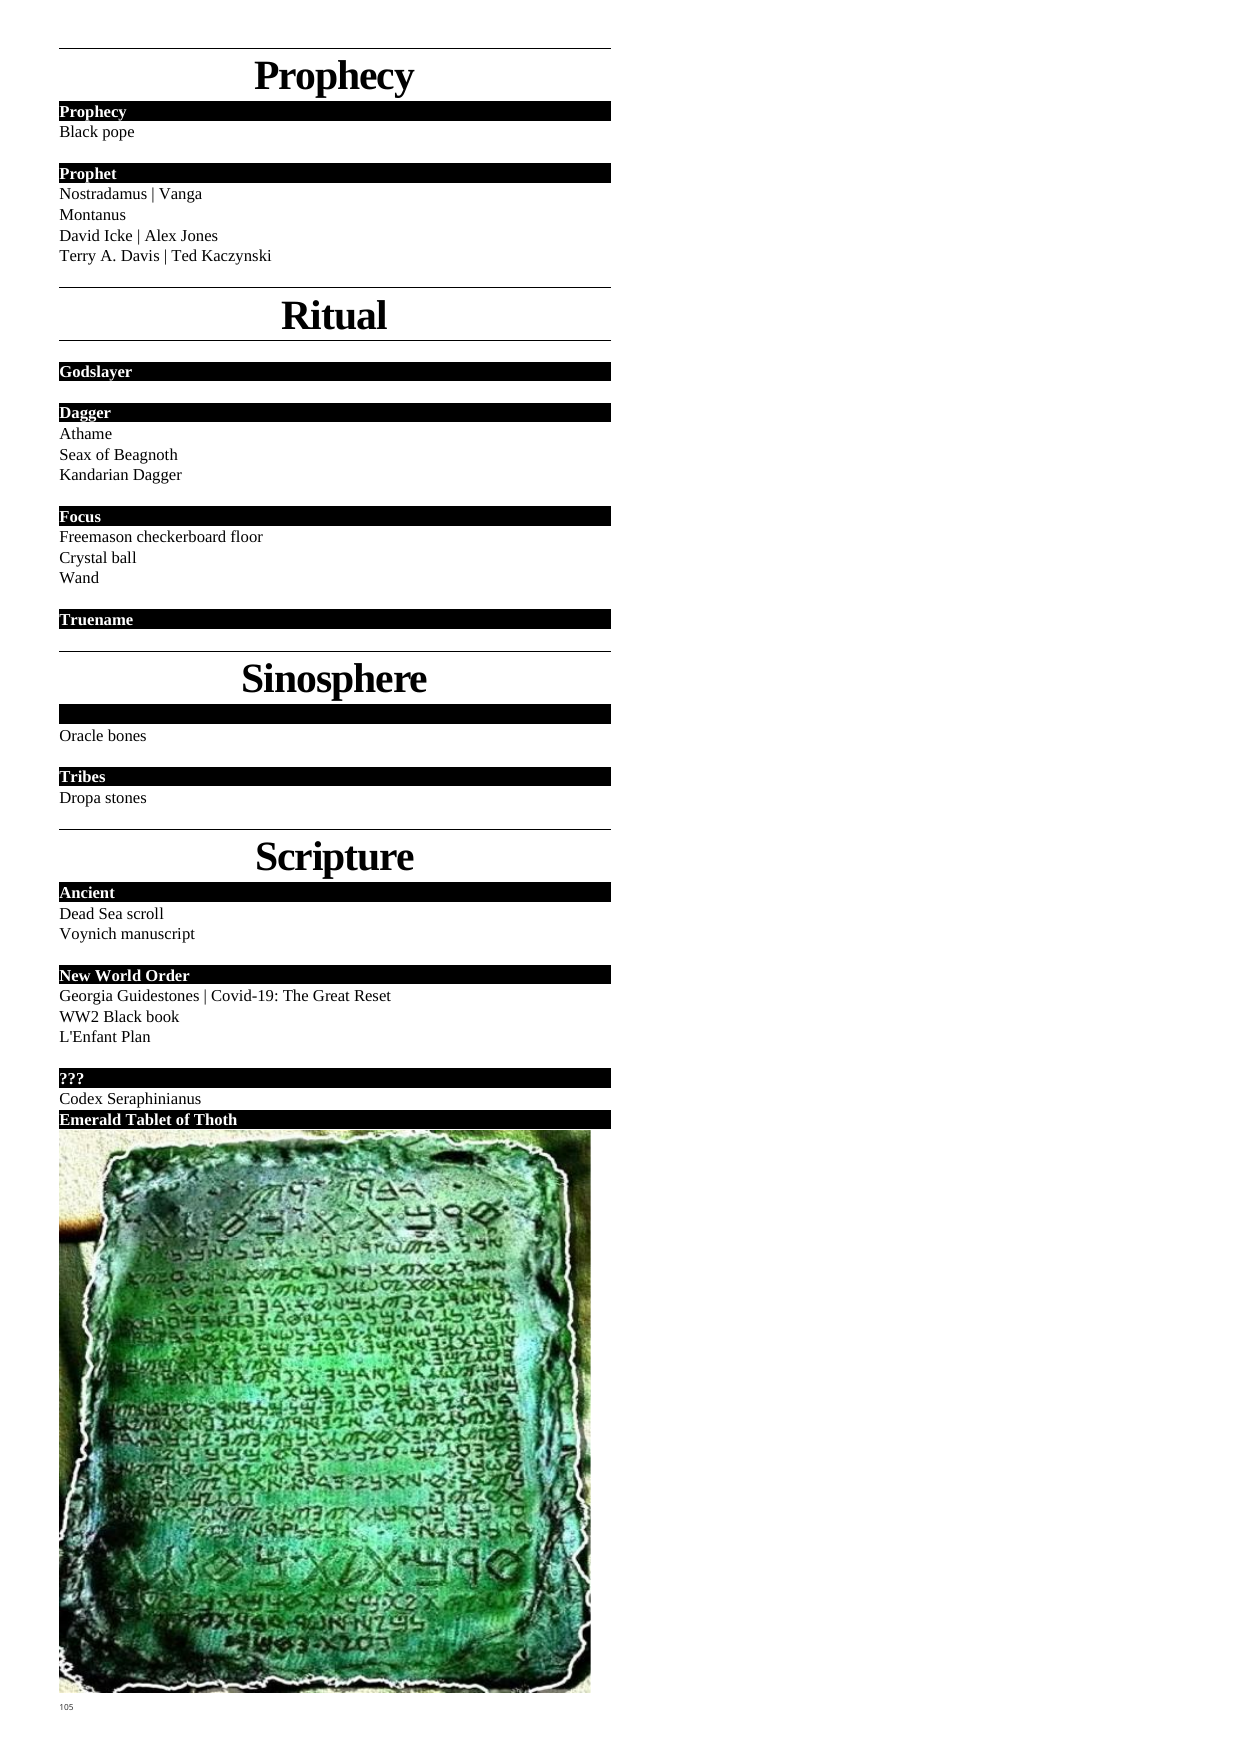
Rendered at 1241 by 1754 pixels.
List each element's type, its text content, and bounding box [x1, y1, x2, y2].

text Dead Sea scroll [59, 903, 611, 923]
subtitle Ancient [59, 883, 611, 902]
text David Icke | Alex Jones [59, 225, 611, 244]
text Wand [59, 568, 611, 587]
text L'Enfant Plan [59, 1027, 611, 1046]
subtitle ??? [59, 1068, 611, 1088]
text Seax of Beagnoth [59, 444, 611, 464]
subtitle Emerald Tablet of Thoth [59, 1110, 611, 1129]
text Codex Seraphinianus [59, 1089, 611, 1108]
subtitle Scripture [59, 830, 611, 882]
subtitle Prophecy [59, 49, 611, 101]
text Terry A. Davis | Ted Kaczynski [59, 246, 611, 265]
text Athame [59, 424, 611, 443]
text Nostradamus | Vanga [59, 184, 611, 203]
subtitle Sinosphere [59, 652, 611, 704]
subtitle Godslayer [59, 362, 611, 381]
subtitle Tribes [59, 767, 611, 786]
subtitle Focus [59, 506, 611, 526]
text WW2 Black book [59, 1007, 611, 1026]
subtitle Truename [59, 609, 611, 629]
text Oracle bones [59, 726, 611, 745]
text Montanus [59, 205, 611, 224]
text Kandarian Dagger [59, 465, 611, 484]
picture [59, 1130, 591, 1693]
text Voynich manuscript [59, 924, 611, 943]
subtitle New World Order [59, 965, 611, 984]
text Georgia Guidestones | Covid-19: The Great Reset [59, 986, 611, 1005]
text Black pope [59, 122, 611, 141]
text Crystal ball [59, 548, 611, 567]
subtitle Dagger [59, 403, 611, 422]
subtitle Prophet [59, 163, 611, 183]
text Freemason checkerboard floor [59, 527, 611, 546]
subtitle Ritual [59, 288, 611, 340]
subtitle Prophecy [59, 102, 611, 121]
text Dropa stones [59, 787, 611, 807]
